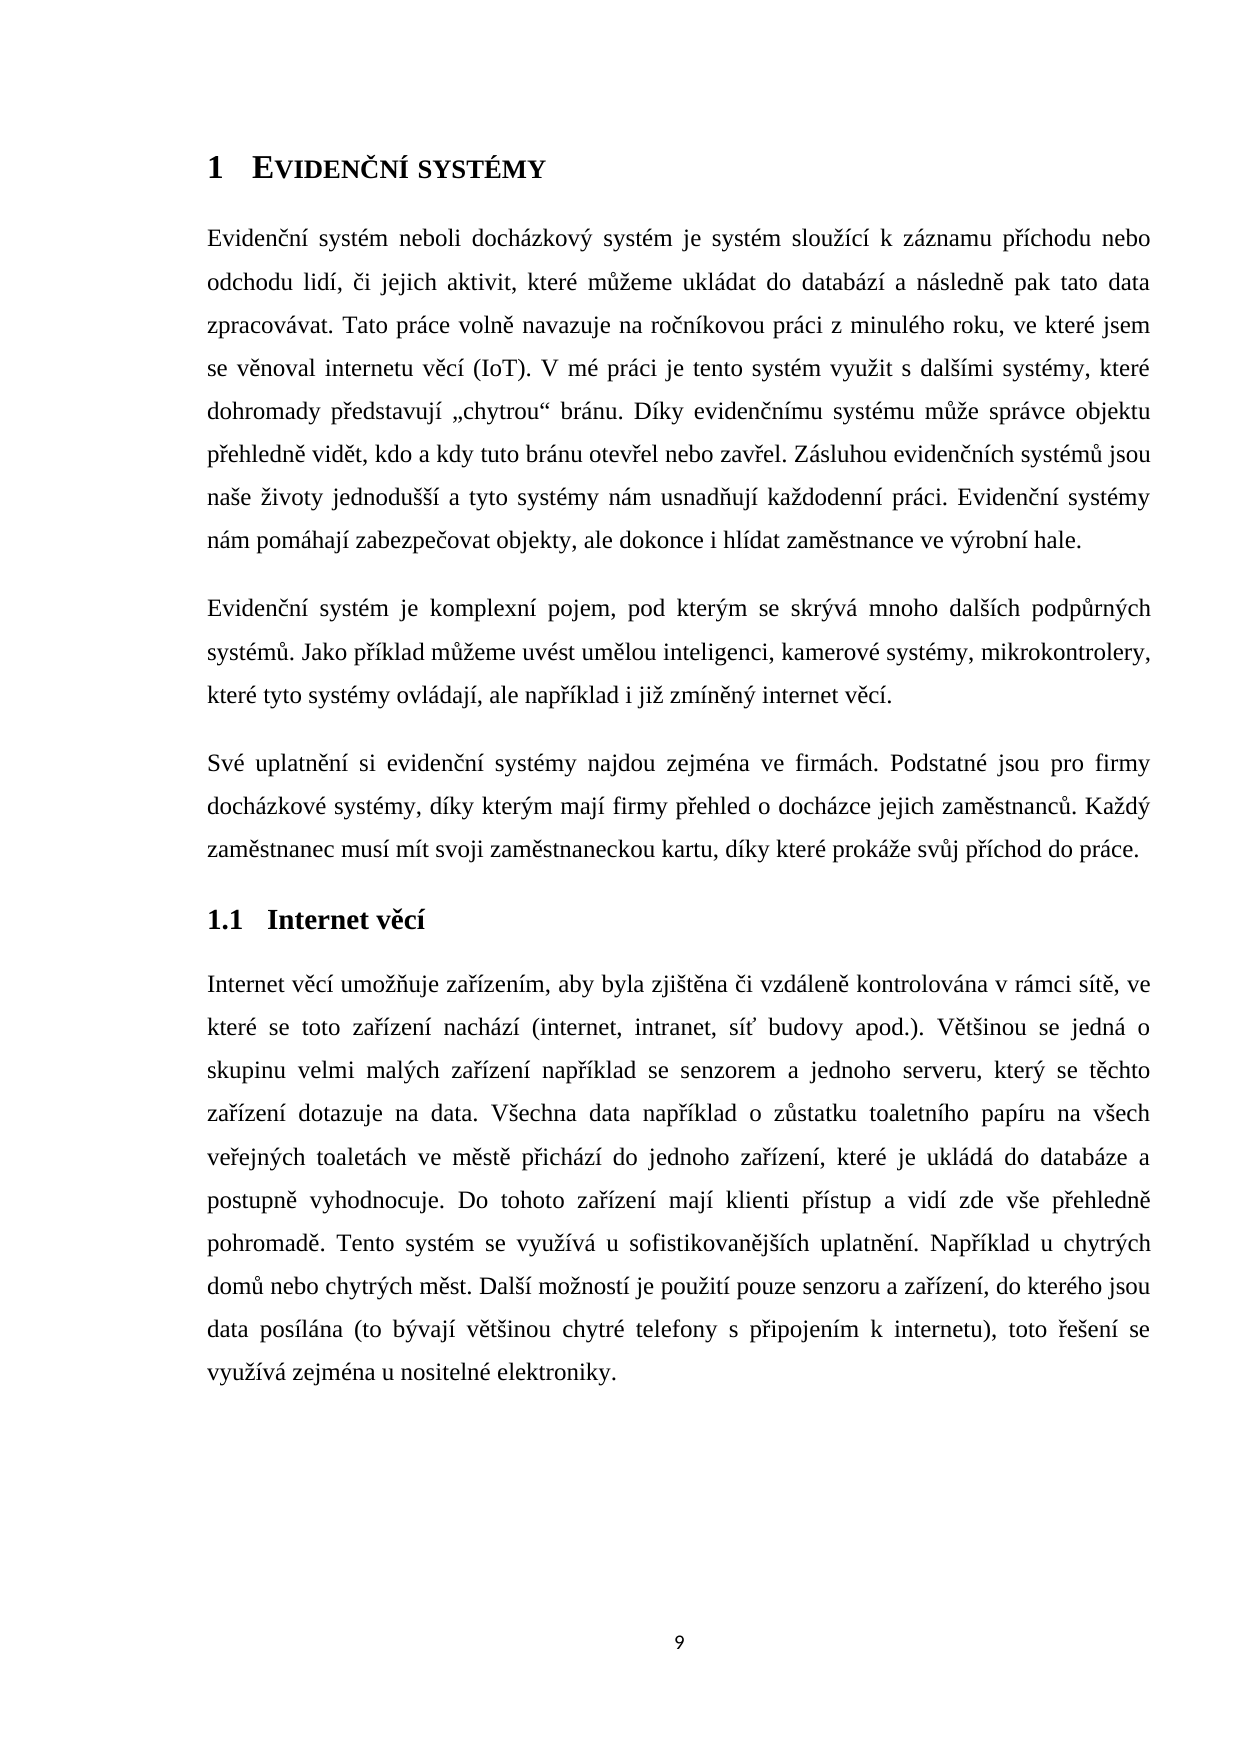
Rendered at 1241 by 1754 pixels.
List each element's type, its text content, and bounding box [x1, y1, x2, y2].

text Evidenční systém je komplexní pojem, pod kterým se skrývá mnoho dalších podpůrných systémů. Jako příklad můžeme uvést umělou inteligenci, kamerové systémy, mikrokontrolery, které tyto systémy ovládají, ale například i již zmíněný internet věcí. [207, 593, 1152, 708]
subtitle Evidenční systémy [207, 148, 1152, 186]
text Své uplatnění si evidenční systémy najdou zejména ve firmách. Podstatné jsou pro firmy docházkové systémy, díky kterým mají firmy přehled o docházce jejich zaměstnanců. Každý zaměstnanec musí mít svoji zaměstnaneckou kartu, díky které prokáže svůj příchod do práce. [207, 748, 1152, 863]
text Evidenční systém neboli docházkový systém je systém sloužící k záznamu příchodu nebo odchodu lidí, či jejich aktivit, které můžeme ukládat do databází a následně pak tato data zpracovávat. Tato práce volně navazuje na ročníkovou práci z minulého roku, ve které jsem se věnoval internetu věcí (IoT). V mé práci je tento systém využit s dalšími systémy, které dohromady představují „chytrou“ bránu. Díky evidenčnímu systému může správce objektu přehledně vidět, kdo a kdy tuto bránu otevřel nebo zavřel. Zásluhou evidenčních systémů jsou naše životy jednodušší a tyto systémy nám usnadňují každodenní práci. Evidenční systémy nám pomáhají zabezpečovat objekty, ale dokonce i hlídat zaměstnance ve výrobní hale. [207, 223, 1152, 554]
text Internet věcí umožňuje zařízením, aby byla zjištěna či vzdáleně kontrolována v rámci sítě, ve které se toto zařízení nachází (internet, intranet, síť budovy apod.). Většinou se jedná o skupinu velmi malých zařízení například se senzorem a jednoho serveru, který se těchto zařízení dotazuje na data. Všechna data například o zůstatku toaletního papíru na všech veřejných toaletách ve městě přichází do jednoho zařízení, které je ukládá do databáze a postupně vyhodnocuje. Do tohoto zařízení mají klienti přístup a vidí zde vše přehledně pohromadě. Tento systém se využívá u sofistikovanějších uplatnění. Například u chytrých domů nebo chytrých měst. Další možností je použití pouze senzoru a zařízení, do kterého jsou data posílána (to bývají většinou chytré telefony s připojením k internetu), toto řešení se využívá zejména u nositelné elektroniky. [207, 969, 1152, 1386]
subtitle Internet věcí [207, 902, 1152, 936]
